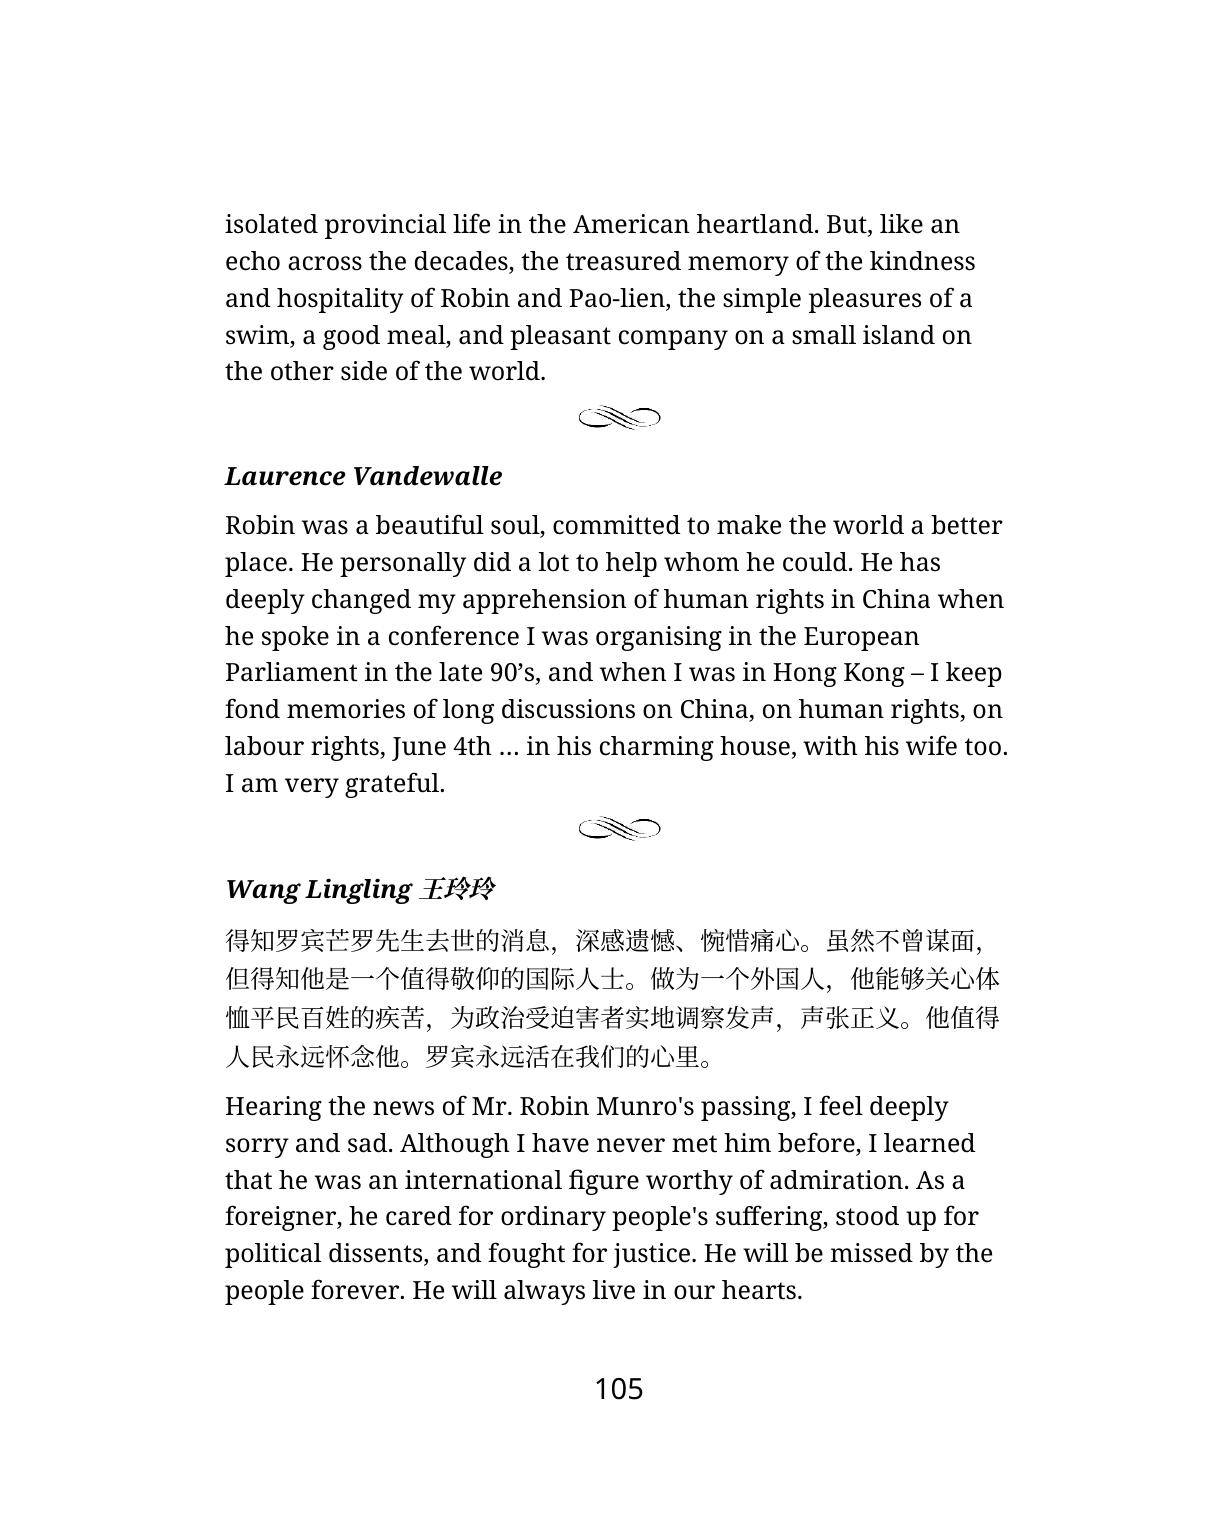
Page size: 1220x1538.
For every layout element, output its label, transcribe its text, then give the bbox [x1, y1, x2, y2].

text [225, 207, 1012, 388]
text Wang Lingling 王玲玲 [225, 870, 1012, 906]
picture [575, 814, 663, 843]
text Laurence Vandewalle [225, 459, 1012, 493]
text 得知罗宾芒罗先生去世的消息，深感遗憾、惋惜痛心。虽然不曾谋面，但得知他是一个值得敬仰的国际人士。做为一个外国人，他能够关心体恤平民百姓的疾苦，为政治受迫害者实地调察发声，声张正义。他值得人民永远怀念他。罗宾永远活在我们的心里。 [225, 921, 1012, 1073]
text Hearing the news of Mr. Robin Munro's passing, I feel deeply sorry and sad. Although I have never met him before, I learned that he was an international figure worthy of admiration. As a foreigner, he cared for ordinary people's suffering, stood up for political dissents, and fought for justice. He will be missed by the people forever. He will always live in our hearts. [225, 1089, 1012, 1307]
text Robin was a beautiful soul, committed to make the world a better place. He personally did a lot to help whom he could. He has deeply changed my apprehension of human rights in China when he spoke in a conference I was organising in the European Parliament in the late 90’s, and when I was in Hong Kong – I keep fond memories of long discussions on China, on human rights, on labour rights, June 4th … in his charming house, with his wife too. I am very grateful. [225, 508, 1012, 799]
picture [575, 403, 663, 432]
